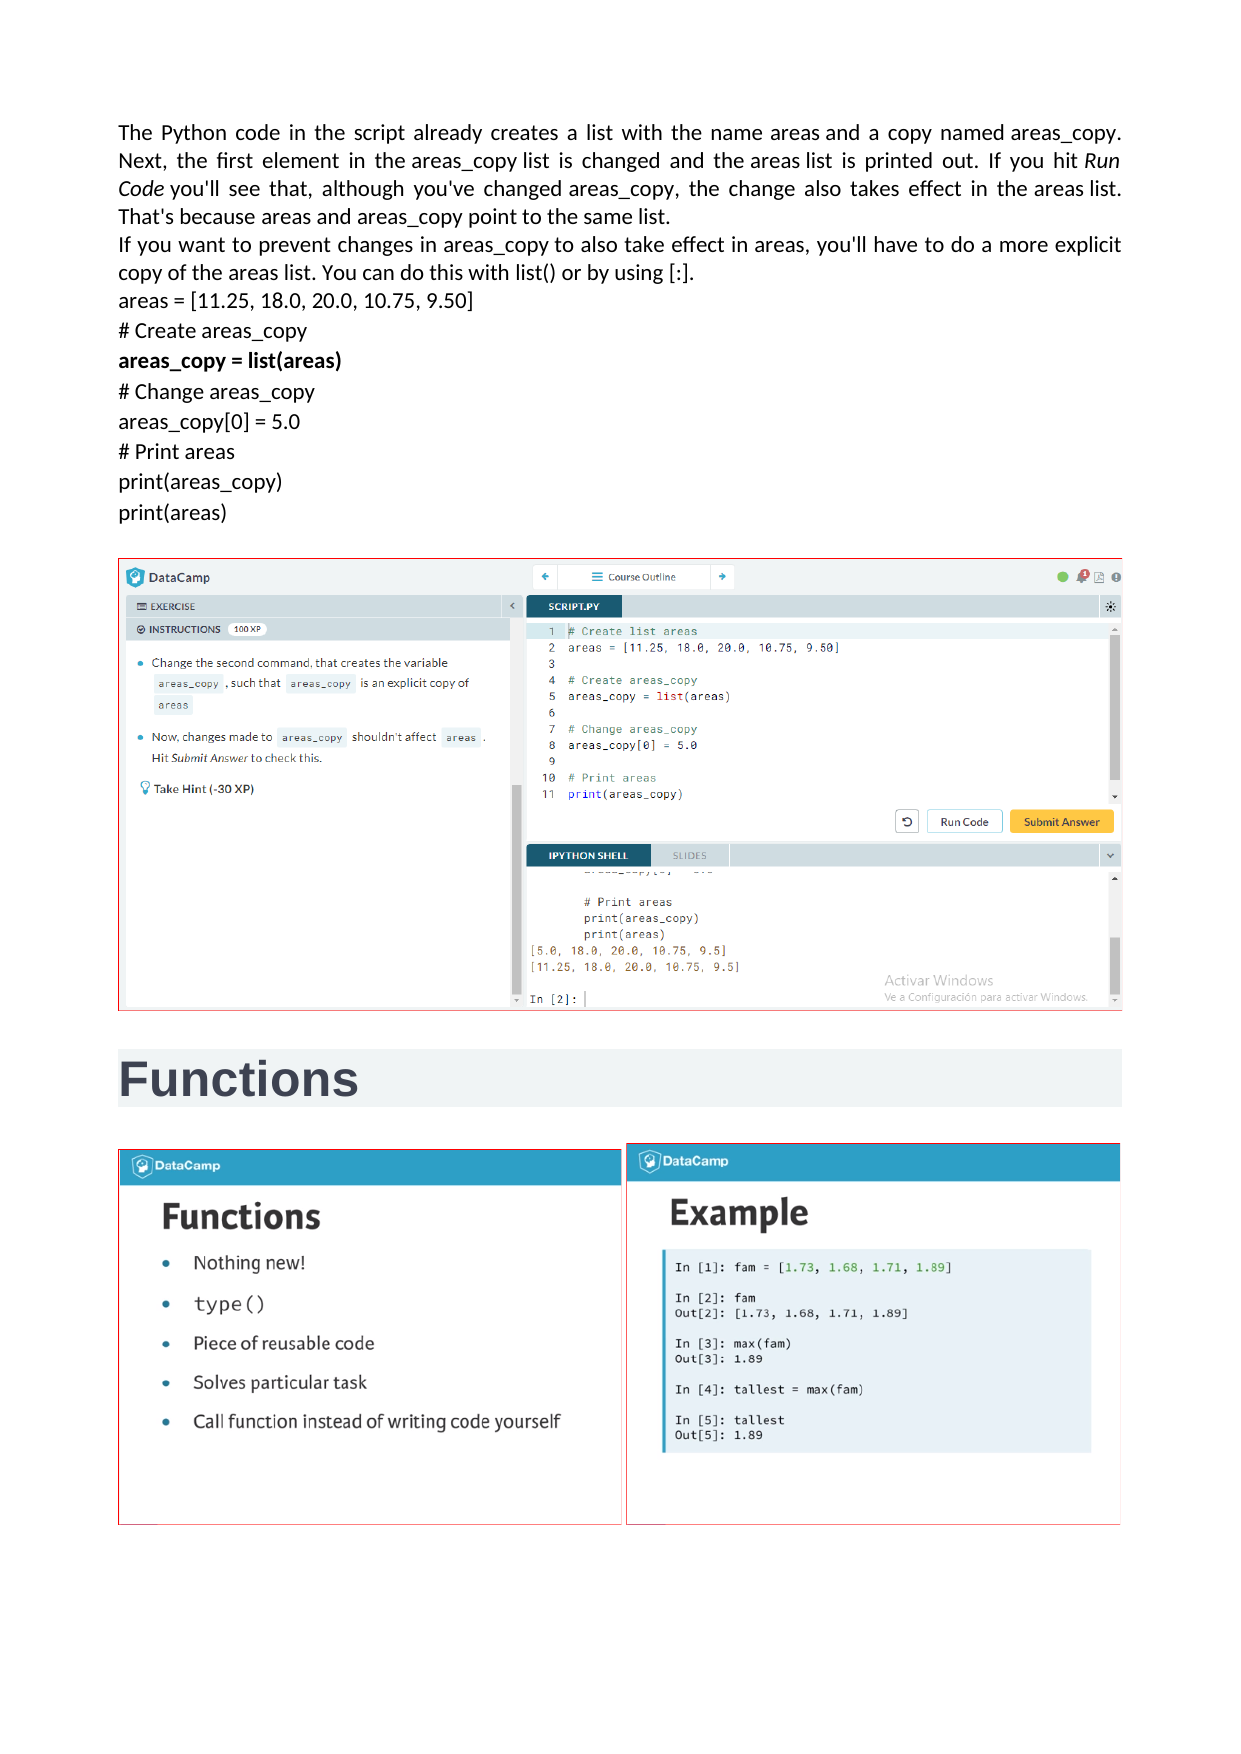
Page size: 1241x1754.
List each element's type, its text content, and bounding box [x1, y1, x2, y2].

picture [118, 558, 1123, 1011]
subtitle Functions [118, 1049, 1122, 1107]
text print(areas_copy) [118, 467, 1122, 496]
picture [118, 1149, 622, 1525]
text print(areas) [118, 498, 1122, 526]
text areas_copy[0] = 5.0 [118, 407, 1122, 435]
text # Create areas_copy [118, 316, 1122, 344]
picture [626, 1143, 1121, 1525]
text # Print areas [118, 437, 1122, 465]
text If you want to prevent changes in areas_copy to also take effect in areas, you'll have to do a more explicit copy of the areas list. You can do this with list() or by using [:]. [118, 230, 1122, 286]
text areas_copy = list(areas) [118, 347, 1122, 375]
text The Python code in the script already creates a list with the name areas and a copy named areas_copy. Next, the first element in the areas_copy list is changed and the areas list is printed out. If you hit Run Code you'll see that, although you've changed areas_copy, the change also takes effect in the areas list. That's because areas and areas_copy point to the same list. [118, 118, 1122, 230]
text areas = [11.25, 18.0, 20.0, 10.75, 9.50] [118, 286, 1122, 314]
text # Change areas_copy [118, 377, 1122, 405]
